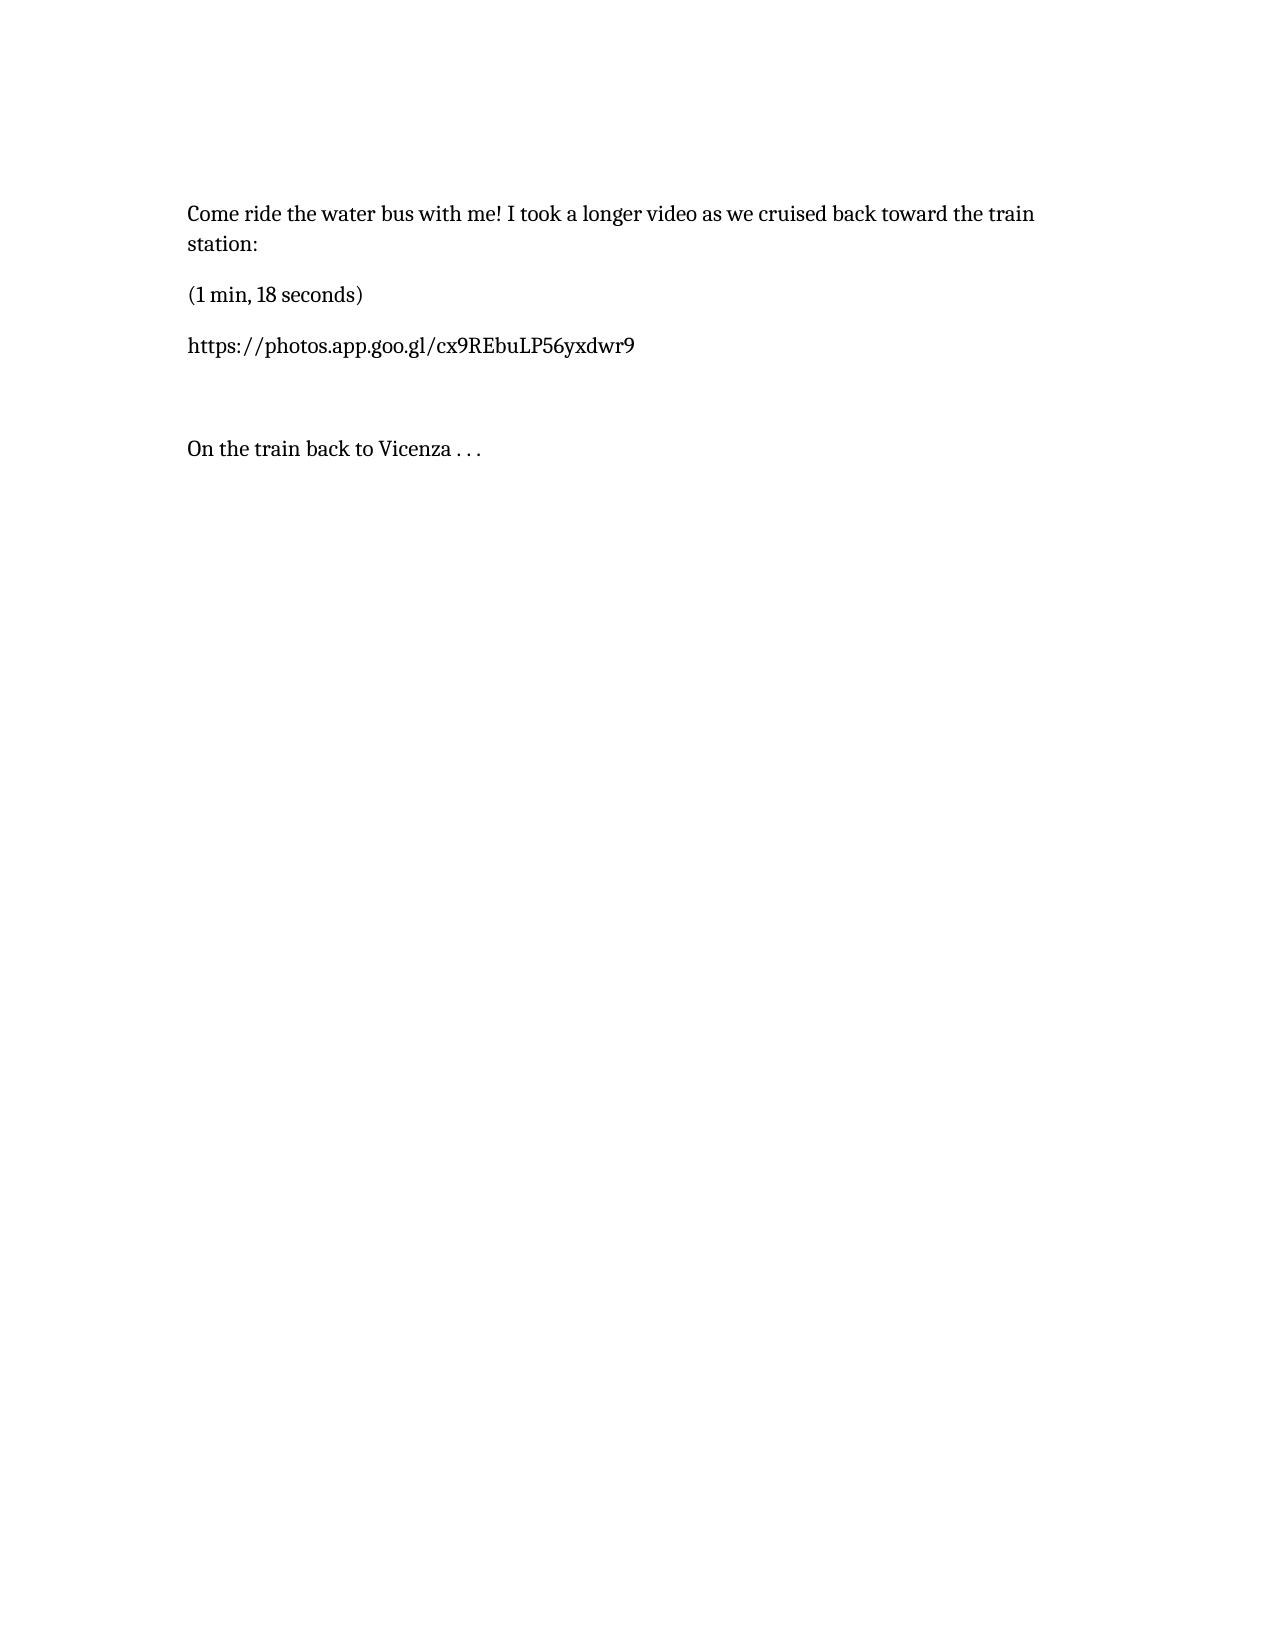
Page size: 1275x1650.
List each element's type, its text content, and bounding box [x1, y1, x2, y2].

text Come ride the water bus with me! I took a longer video as we cruised back toward the train station: [187, 201, 1087, 258]
text On the train back to Vicenza . . . [187, 435, 1087, 462]
text (1 min, 18 seconds) [187, 282, 1087, 309]
text https://photos.app.goo.gl/cx9REbuLP56yxdwr9 [187, 333, 1087, 360]
